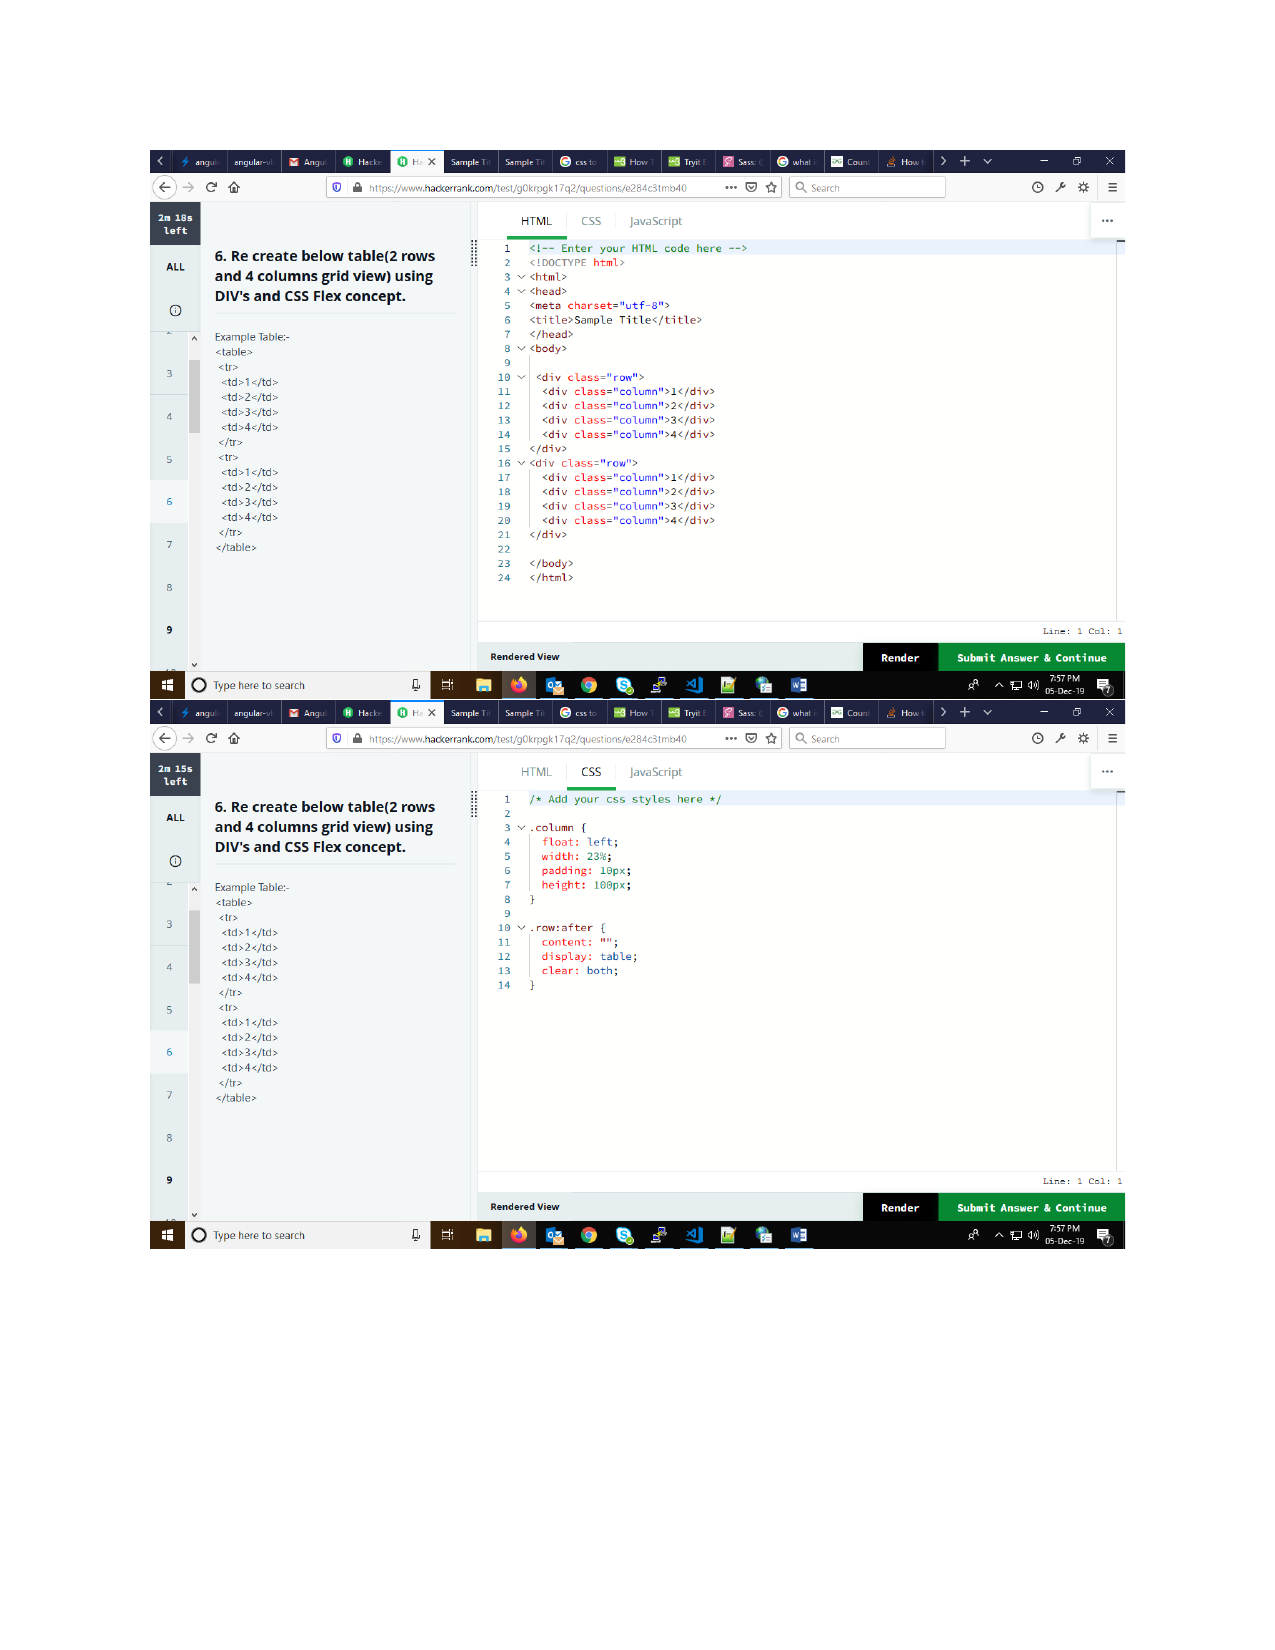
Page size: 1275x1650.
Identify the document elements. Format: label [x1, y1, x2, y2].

picture [150, 700, 1125, 1249]
picture [150, 150, 1125, 699]
